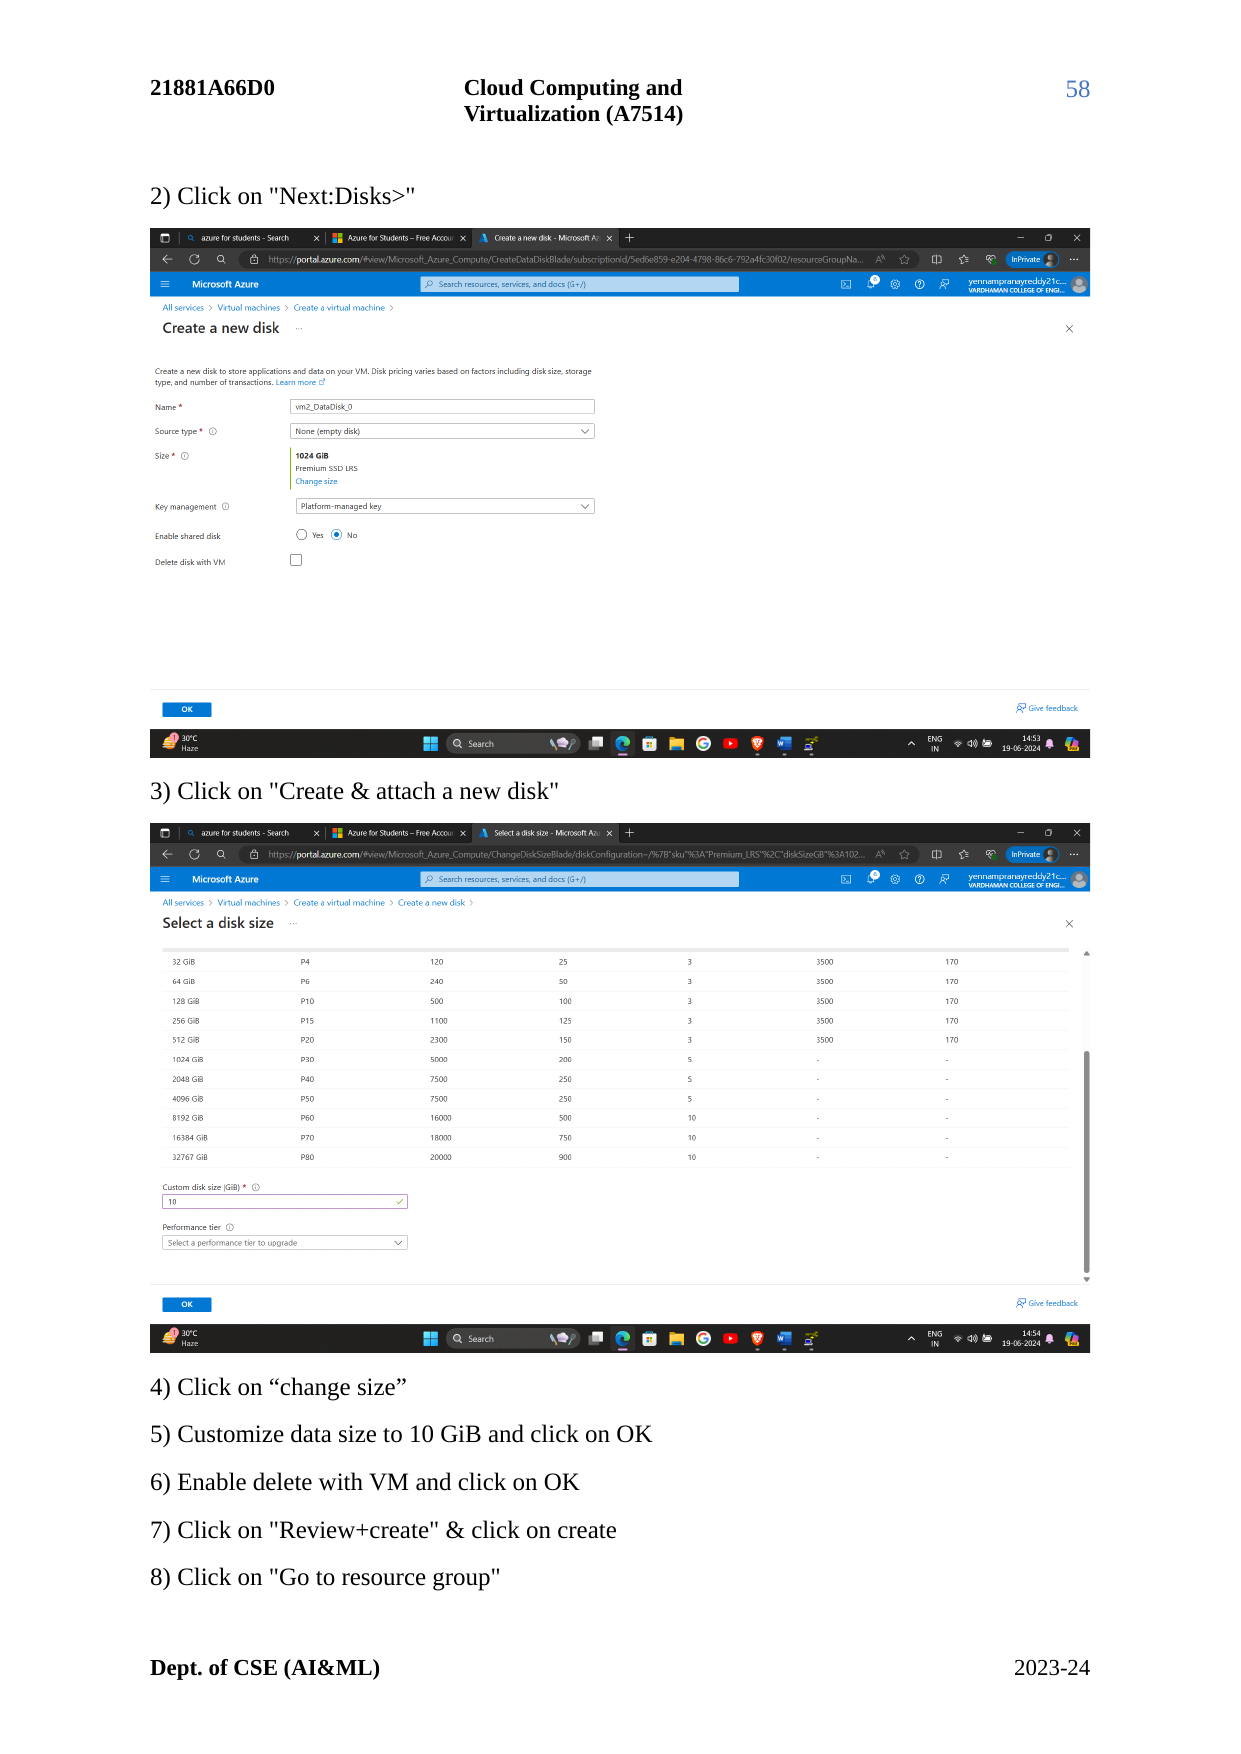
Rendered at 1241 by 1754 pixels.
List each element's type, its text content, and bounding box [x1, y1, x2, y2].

text 6) Enable delete with VM and click on OK [150, 1467, 1090, 1496]
text 2) Click on "Next:Disks>" [150, 181, 1090, 209]
picture [150, 823, 1091, 1353]
text 8) Click on "Go to resource group" [150, 1562, 1090, 1591]
text 3) Click on "Create & attach a new disk" [150, 776, 1090, 805]
text 7) Click on "Review+create" & click on create [150, 1515, 1090, 1543]
picture [150, 228, 1091, 758]
text 5) Customize data size to 10 GiB and click on OK [150, 1419, 1090, 1448]
text 4) Click on “change size” [150, 1372, 1090, 1400]
